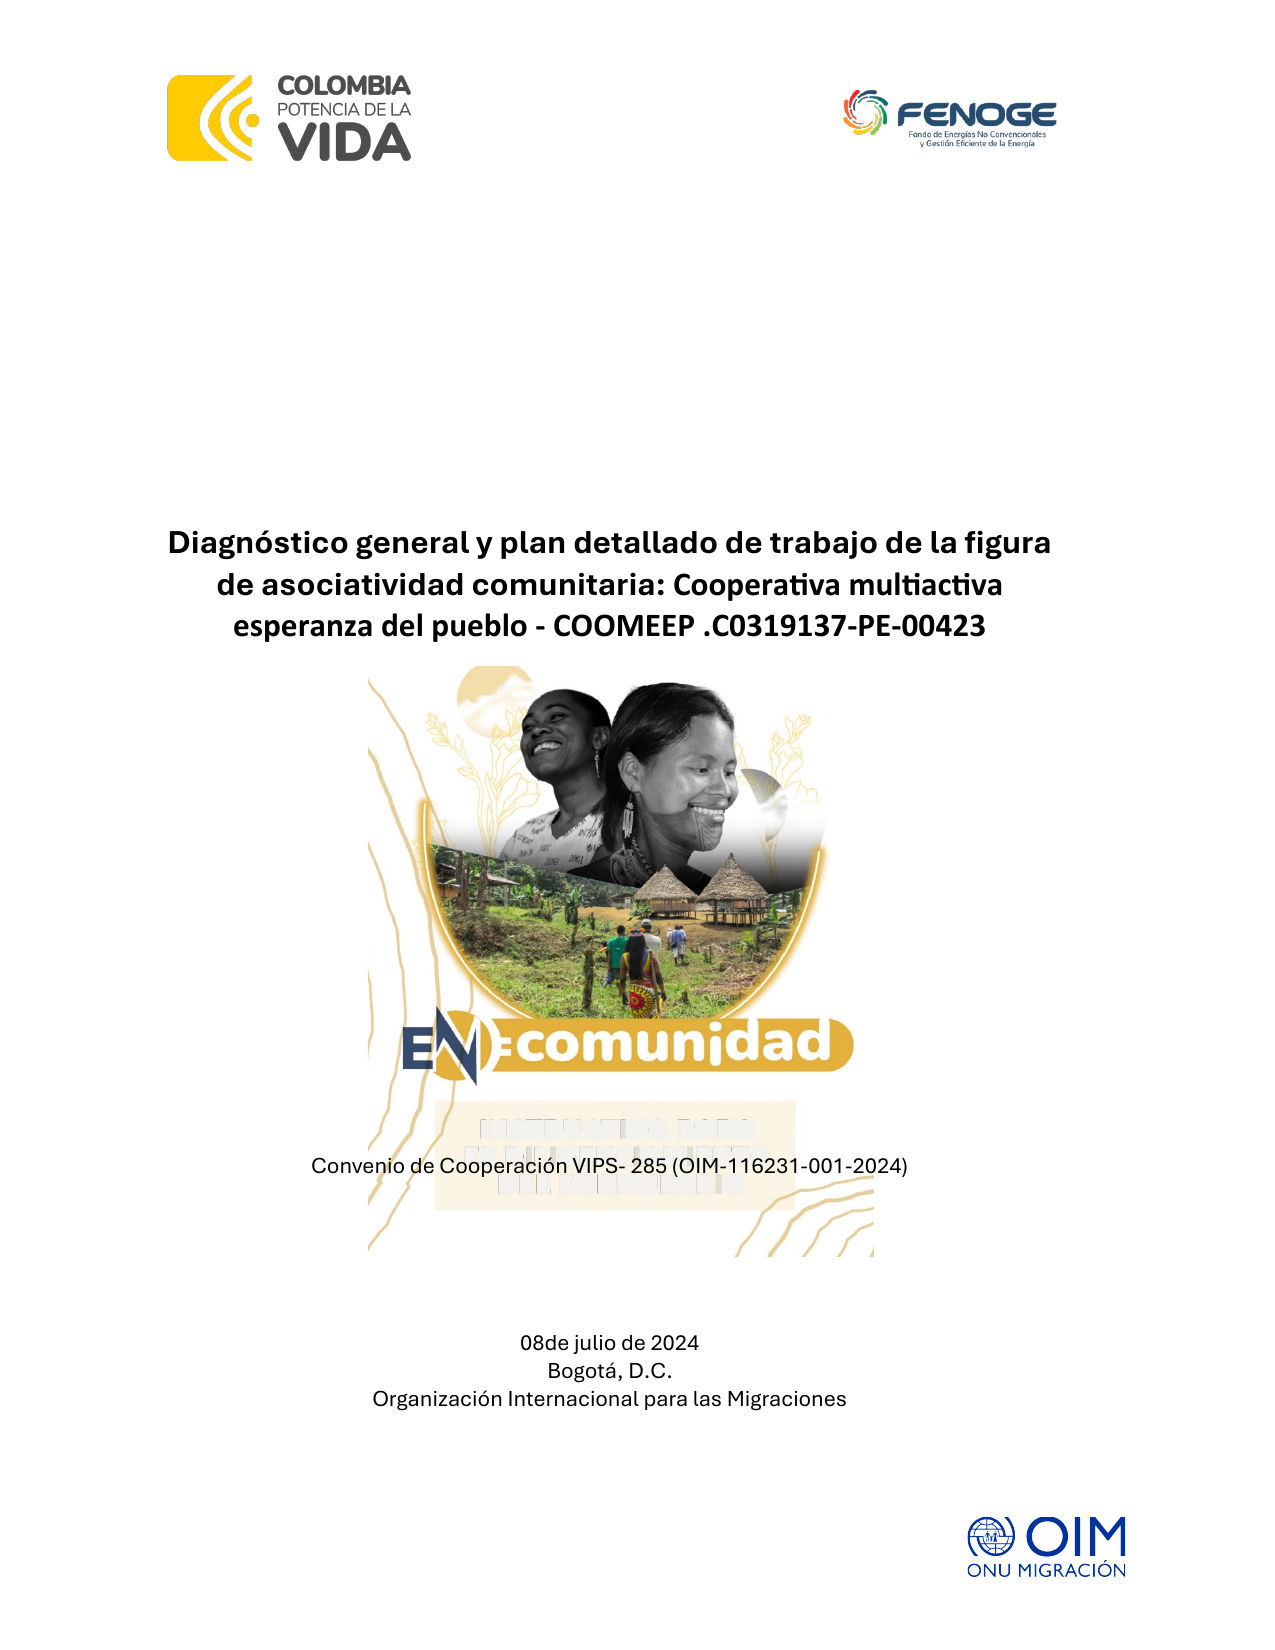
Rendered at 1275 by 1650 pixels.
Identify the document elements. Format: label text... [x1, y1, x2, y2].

table_cell Convenio de Cooperación VIPS- 285 (OIM-116231-001-2024) [150, 1004, 1069, 1329]
picture [161, 73, 417, 163]
table_cell 08de julio de 2024 Bogotá, D.C. Organización Internacional para las Migraciones [150, 1329, 1069, 1413]
picture [842, 88, 1059, 148]
table_header Diagnóstico general y plan detallado de trabajo de la figura de asociatividad comunitaria: Cooperativa multiactiva esperanza del pueblo - COOMEEP .C0319137-PE-00423 [150, 473, 1069, 1004]
picture [967, 1517, 1125, 1577]
